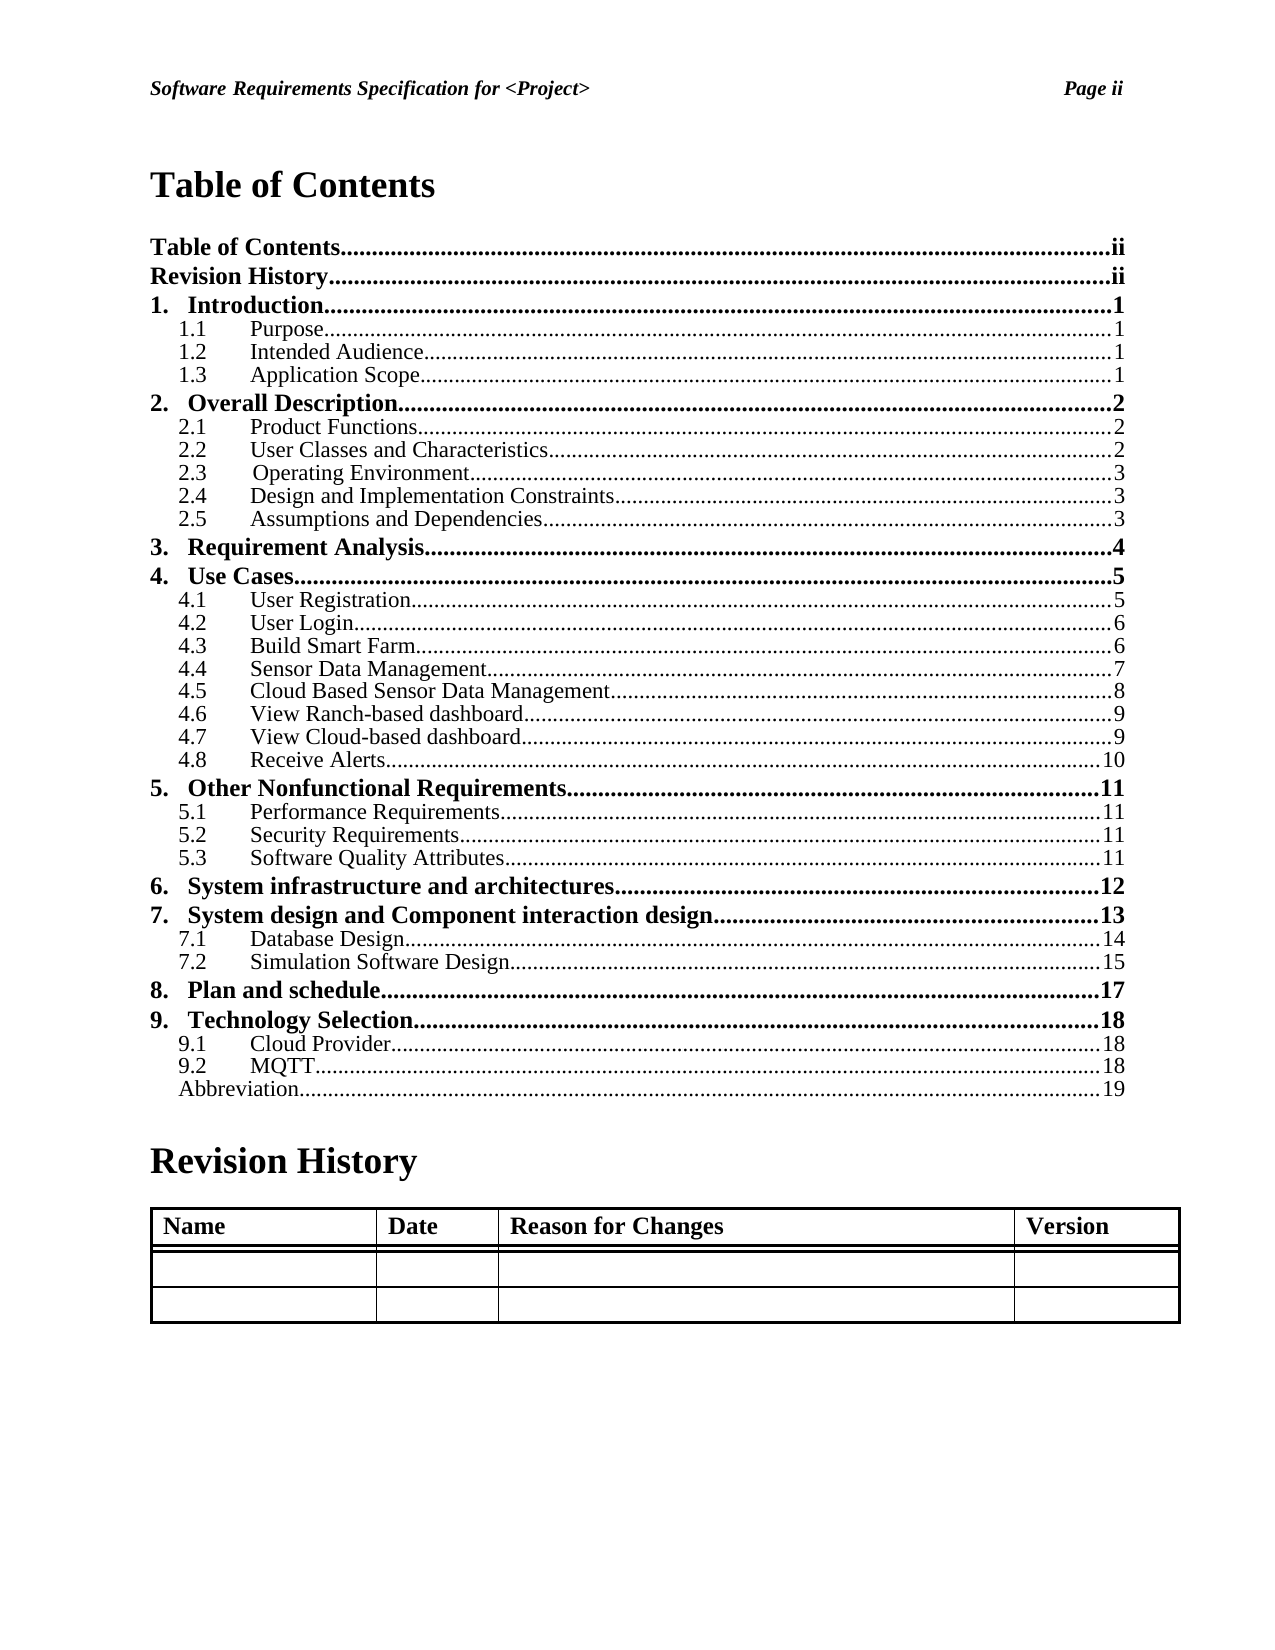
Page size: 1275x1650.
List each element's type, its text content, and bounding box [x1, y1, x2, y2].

text 4.4 Sensor Data Management 7 [178, 658, 1125, 681]
text 4.2 User Login 6 [178, 612, 1125, 635]
text 4.3 Build Smart Farm 6 [178, 635, 1125, 658]
table_cell [153, 1288, 376, 1321]
table_cell [377, 1288, 498, 1321]
text 4.8 Receive Alerts 10 [178, 749, 1125, 772]
table_header Reason for Changes [499, 1210, 1014, 1243]
text 2.2 User Classes and Characteristics 2 [178, 439, 1125, 462]
text 9.2 MQTT 18 [178, 1056, 1125, 1078]
table_cell [499, 1288, 1014, 1321]
text 8. Plan and schedule 17 [150, 981, 1125, 1003]
text 4. Use Cases 5 [150, 566, 1125, 589]
text 3. Requirement Analysis 4 [150, 537, 1125, 560]
table_header Version [1015, 1210, 1178, 1243]
table_cell [153, 1253, 376, 1286]
text 2.3 Operating Environment 3 [178, 462, 1125, 485]
text Table of Contents [150, 162, 1125, 206]
text 1.2 Intended Audience 1 [178, 341, 1125, 364]
text 2.1 Product Functions 2 [178, 416, 1125, 439]
text 2. Overall Description 2 [150, 393, 1125, 416]
table_header Name [153, 1210, 376, 1243]
text 6. System infrastructure and architectures 12 [150, 876, 1125, 899]
text 5. Other Nonfunctional Requirements 11 [150, 778, 1125, 801]
text 1.1 Purpose 1 [178, 318, 1125, 341]
text 5.3 Software Quality Attributes 11 [178, 847, 1125, 870]
table_header Date [377, 1210, 498, 1243]
text 5.1 Performance Requirements 11 [178, 801, 1125, 824]
text Revision History ii [150, 266, 1125, 289]
text 1.3 Application Scope 1 [178, 364, 1125, 387]
text 7.1 Database Design 14 [178, 928, 1125, 951]
text 9.1 Cloud Provider 18 [178, 1033, 1125, 1056]
text Revision History [150, 1139, 1125, 1182]
table_cell [1015, 1288, 1178, 1321]
text Abbreviation 19 [178, 1078, 1125, 1101]
table_cell [377, 1253, 498, 1286]
text 4.6 View Ranch-based dashboard 9 [178, 703, 1125, 726]
text Table of Contents ii [150, 237, 1125, 260]
text 4.5 Cloud Based Sensor Data Management 8 [178, 681, 1125, 703]
text 5.2 Security Requirements 11 [178, 824, 1125, 847]
text 7.2 Simulation Software Design 15 [178, 951, 1125, 974]
text 7. System design and Component interaction design 13 [150, 906, 1125, 928]
table_cell [1015, 1253, 1178, 1286]
text 2.5 Assumptions and Dependencies 3 [178, 508, 1125, 531]
text 2.4 Design and Implementation Constraints 3 [178, 485, 1125, 508]
text 9. Technology Selection 18 [150, 1010, 1125, 1033]
table_cell [499, 1253, 1014, 1286]
text 4.7 View Cloud-based dashboard 9 [178, 726, 1125, 749]
text 1. Introduction 1 [150, 295, 1125, 318]
text 4.1 User Registration 5 [178, 589, 1125, 612]
